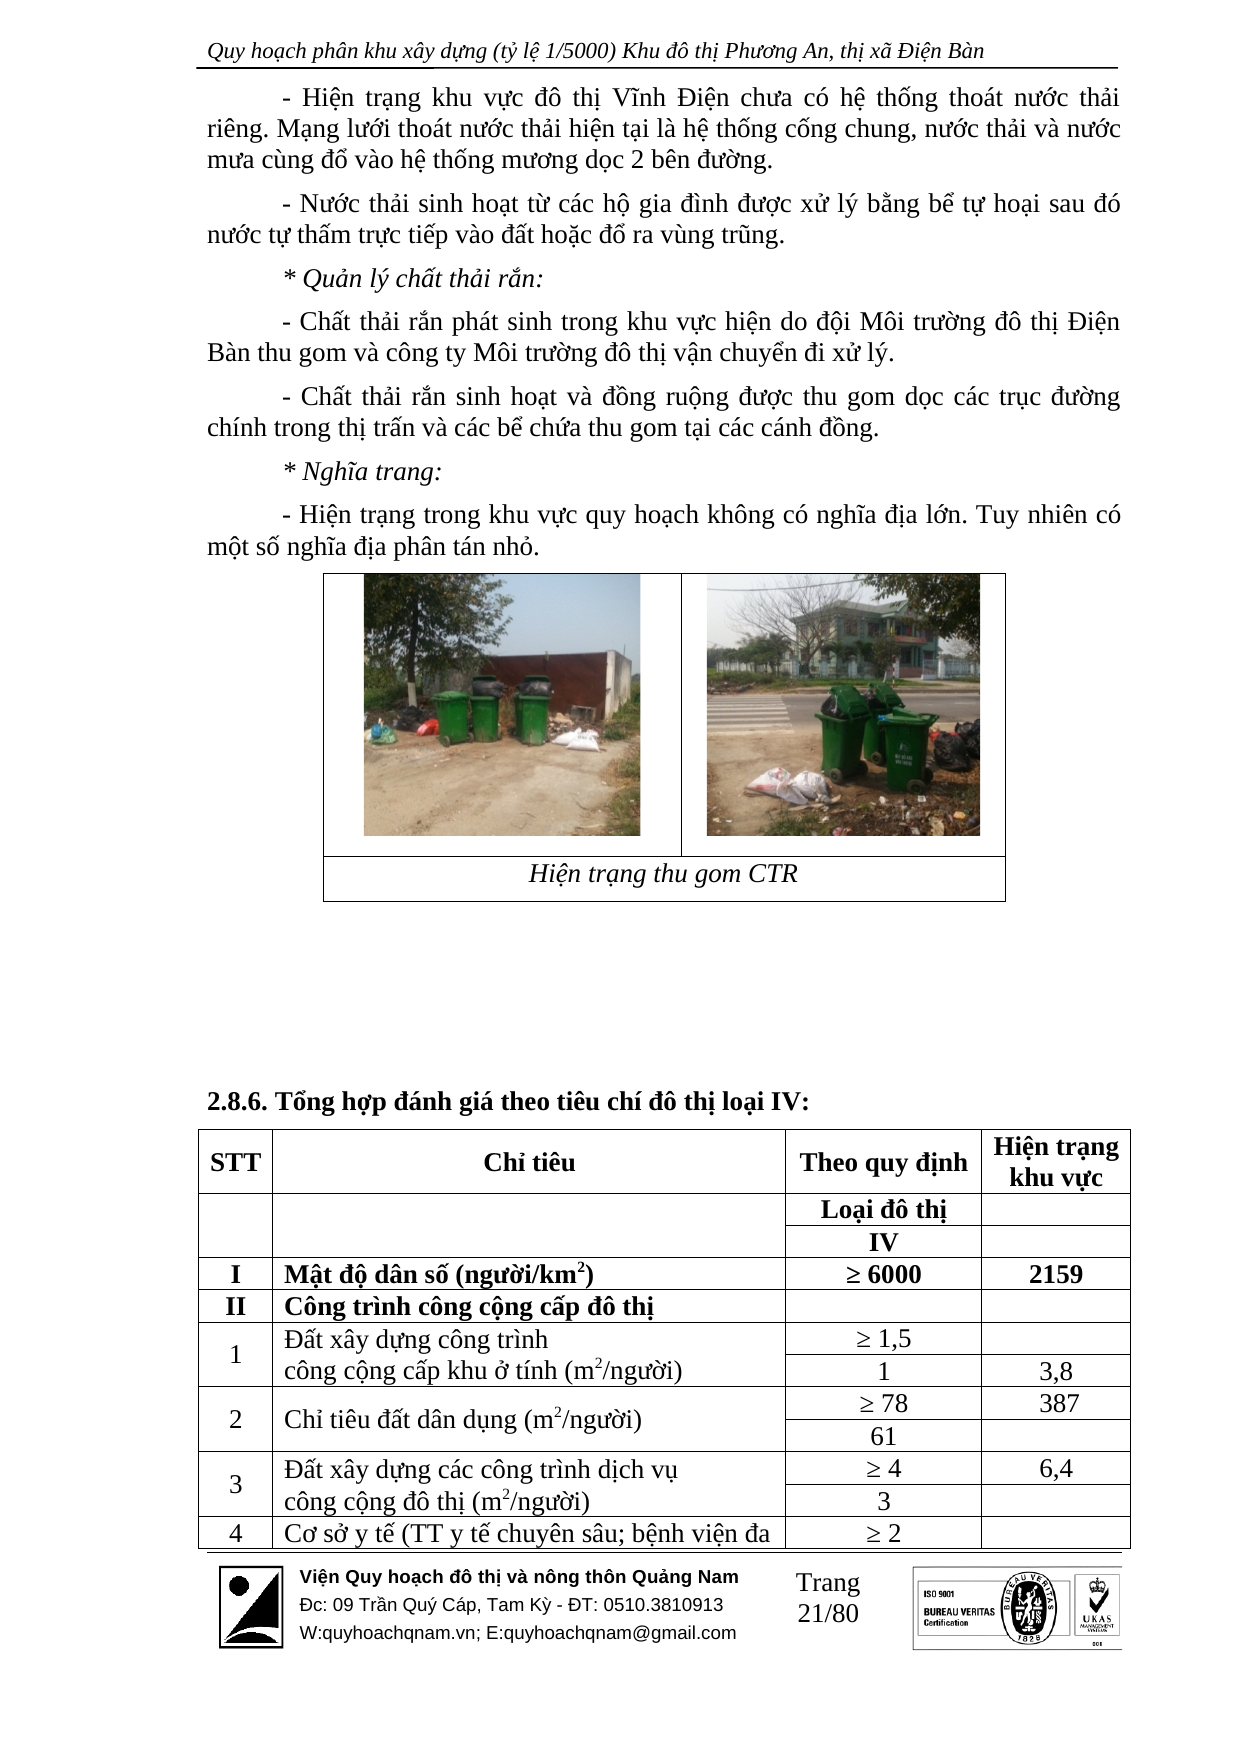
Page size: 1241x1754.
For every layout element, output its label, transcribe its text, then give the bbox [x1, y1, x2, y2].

table_cell II [199, 1290, 272, 1322]
table_cell [982, 1485, 1130, 1516]
table_cell [982, 1290, 1130, 1322]
table_cell [982, 1517, 1130, 1548]
text * Quản lý chất thải rắn: [207, 262, 1122, 293]
table_cell 1 [199, 1323, 272, 1386]
text * Nghĩa trang: [207, 455, 1122, 486]
table_cell [982, 1226, 1130, 1257]
table_cell [273, 1194, 785, 1257]
table_cell [199, 1194, 272, 1257]
table_cell Đất xây dựng các công trình dịch vụ công cộng đô thị (m2/người) [273, 1452, 785, 1516]
table_cell Hiện trạng thu gom CTR [324, 857, 1005, 901]
picture [218, 1565, 284, 1649]
picture [706, 574, 981, 836]
table_cell Chỉ tiêu đất dân dụng (m2/người) [273, 1387, 785, 1451]
table_cell 61 [786, 1420, 981, 1451]
table_cell 387 [982, 1387, 1130, 1418]
table_header Theo quy định [786, 1130, 981, 1192]
text - Hiện trạng trong khu vực quy hoạch không có nghĩa địa lớn. Tuy nhiên có một số nghĩa địa phân tán nhỏ. [207, 498, 1122, 561]
table_cell Đất xây dựng công trình công cộng cấp khu ở tính (m2/người) [273, 1323, 785, 1386]
picture [911, 1565, 1123, 1651]
table_cell [786, 1290, 981, 1322]
table_cell Cơ sở y tế (TT y tế chuyên sâu; bệnh viện đa - khoa chuyên khoa các cấp) (giường/1.000 dân). [273, 1517, 785, 1548]
text - Chất thải rắn phát sinh trong khu vực hiện do đội Môi trường đô thị Điện Bàn thu gom và công ty Môi trường đô thị vận chuyển đi xử lý. [207, 305, 1122, 368]
table_cell 3 [786, 1485, 981, 1516]
table_cell I [199, 1258, 272, 1289]
table_cell Mật độ dân số (người/km2) [273, 1258, 785, 1289]
table_cell ≥ 1,5 [786, 1323, 981, 1354]
table_cell ≥ 2 [786, 1517, 981, 1548]
table_cell IV [786, 1226, 981, 1257]
text - Nước thải sinh hoạt từ các hộ gia đình được xử lý bằng bể tự hoại sau đó nước tự thấm trực tiếp vào đất hoặc đổ ra vùng trũng. [207, 187, 1122, 249]
table_cell [982, 1420, 1130, 1451]
table_cell 2159 [982, 1258, 1130, 1289]
table_cell 1 [786, 1355, 981, 1386]
table_cell [982, 1323, 1130, 1354]
table_header Hiện trạng khu vực [982, 1130, 1130, 1192]
table_header [324, 574, 681, 856]
table_header STT [199, 1130, 272, 1192]
table_header [682, 574, 1005, 856]
table_cell Loại đô thị [786, 1194, 981, 1225]
table_header Chỉ tiêu [273, 1130, 785, 1192]
text - Chất thải rắn sinh hoạt và đồng ruộng được thu gom dọc các trục đường chính trong thị trấn và các bể chứa thu gom tại các cánh đồng. [207, 380, 1122, 442]
table_cell Công trình công cộng cấp đô thị [273, 1290, 785, 1322]
table_cell 6,4 [982, 1452, 1130, 1483]
table_cell 3,8 [982, 1355, 1130, 1386]
subtitle Tổng hợp đánh giá theo tiêu chí đô thị loại IV: [207, 1086, 1122, 1117]
table_cell ≥ 6000 [786, 1258, 981, 1289]
table_cell [982, 1194, 1130, 1225]
table_cell 3 [199, 1452, 272, 1516]
table_cell 4 [199, 1517, 272, 1548]
picture [363, 574, 641, 836]
table_cell ≥ 4 [786, 1452, 981, 1483]
table_cell ≥ 78 [786, 1387, 981, 1418]
table_cell 2 [199, 1387, 272, 1451]
text - Hiện trạng khu vực đô thị Vĩnh Điện chưa có hệ thống thoát nước thải riêng. Mạng lưới thoát nước thải hiện tại là hệ thống cống chung, nước thải và nước mưa cùng đổ vào hệ thống mương dọc 2 bên đường. [207, 81, 1122, 174]
